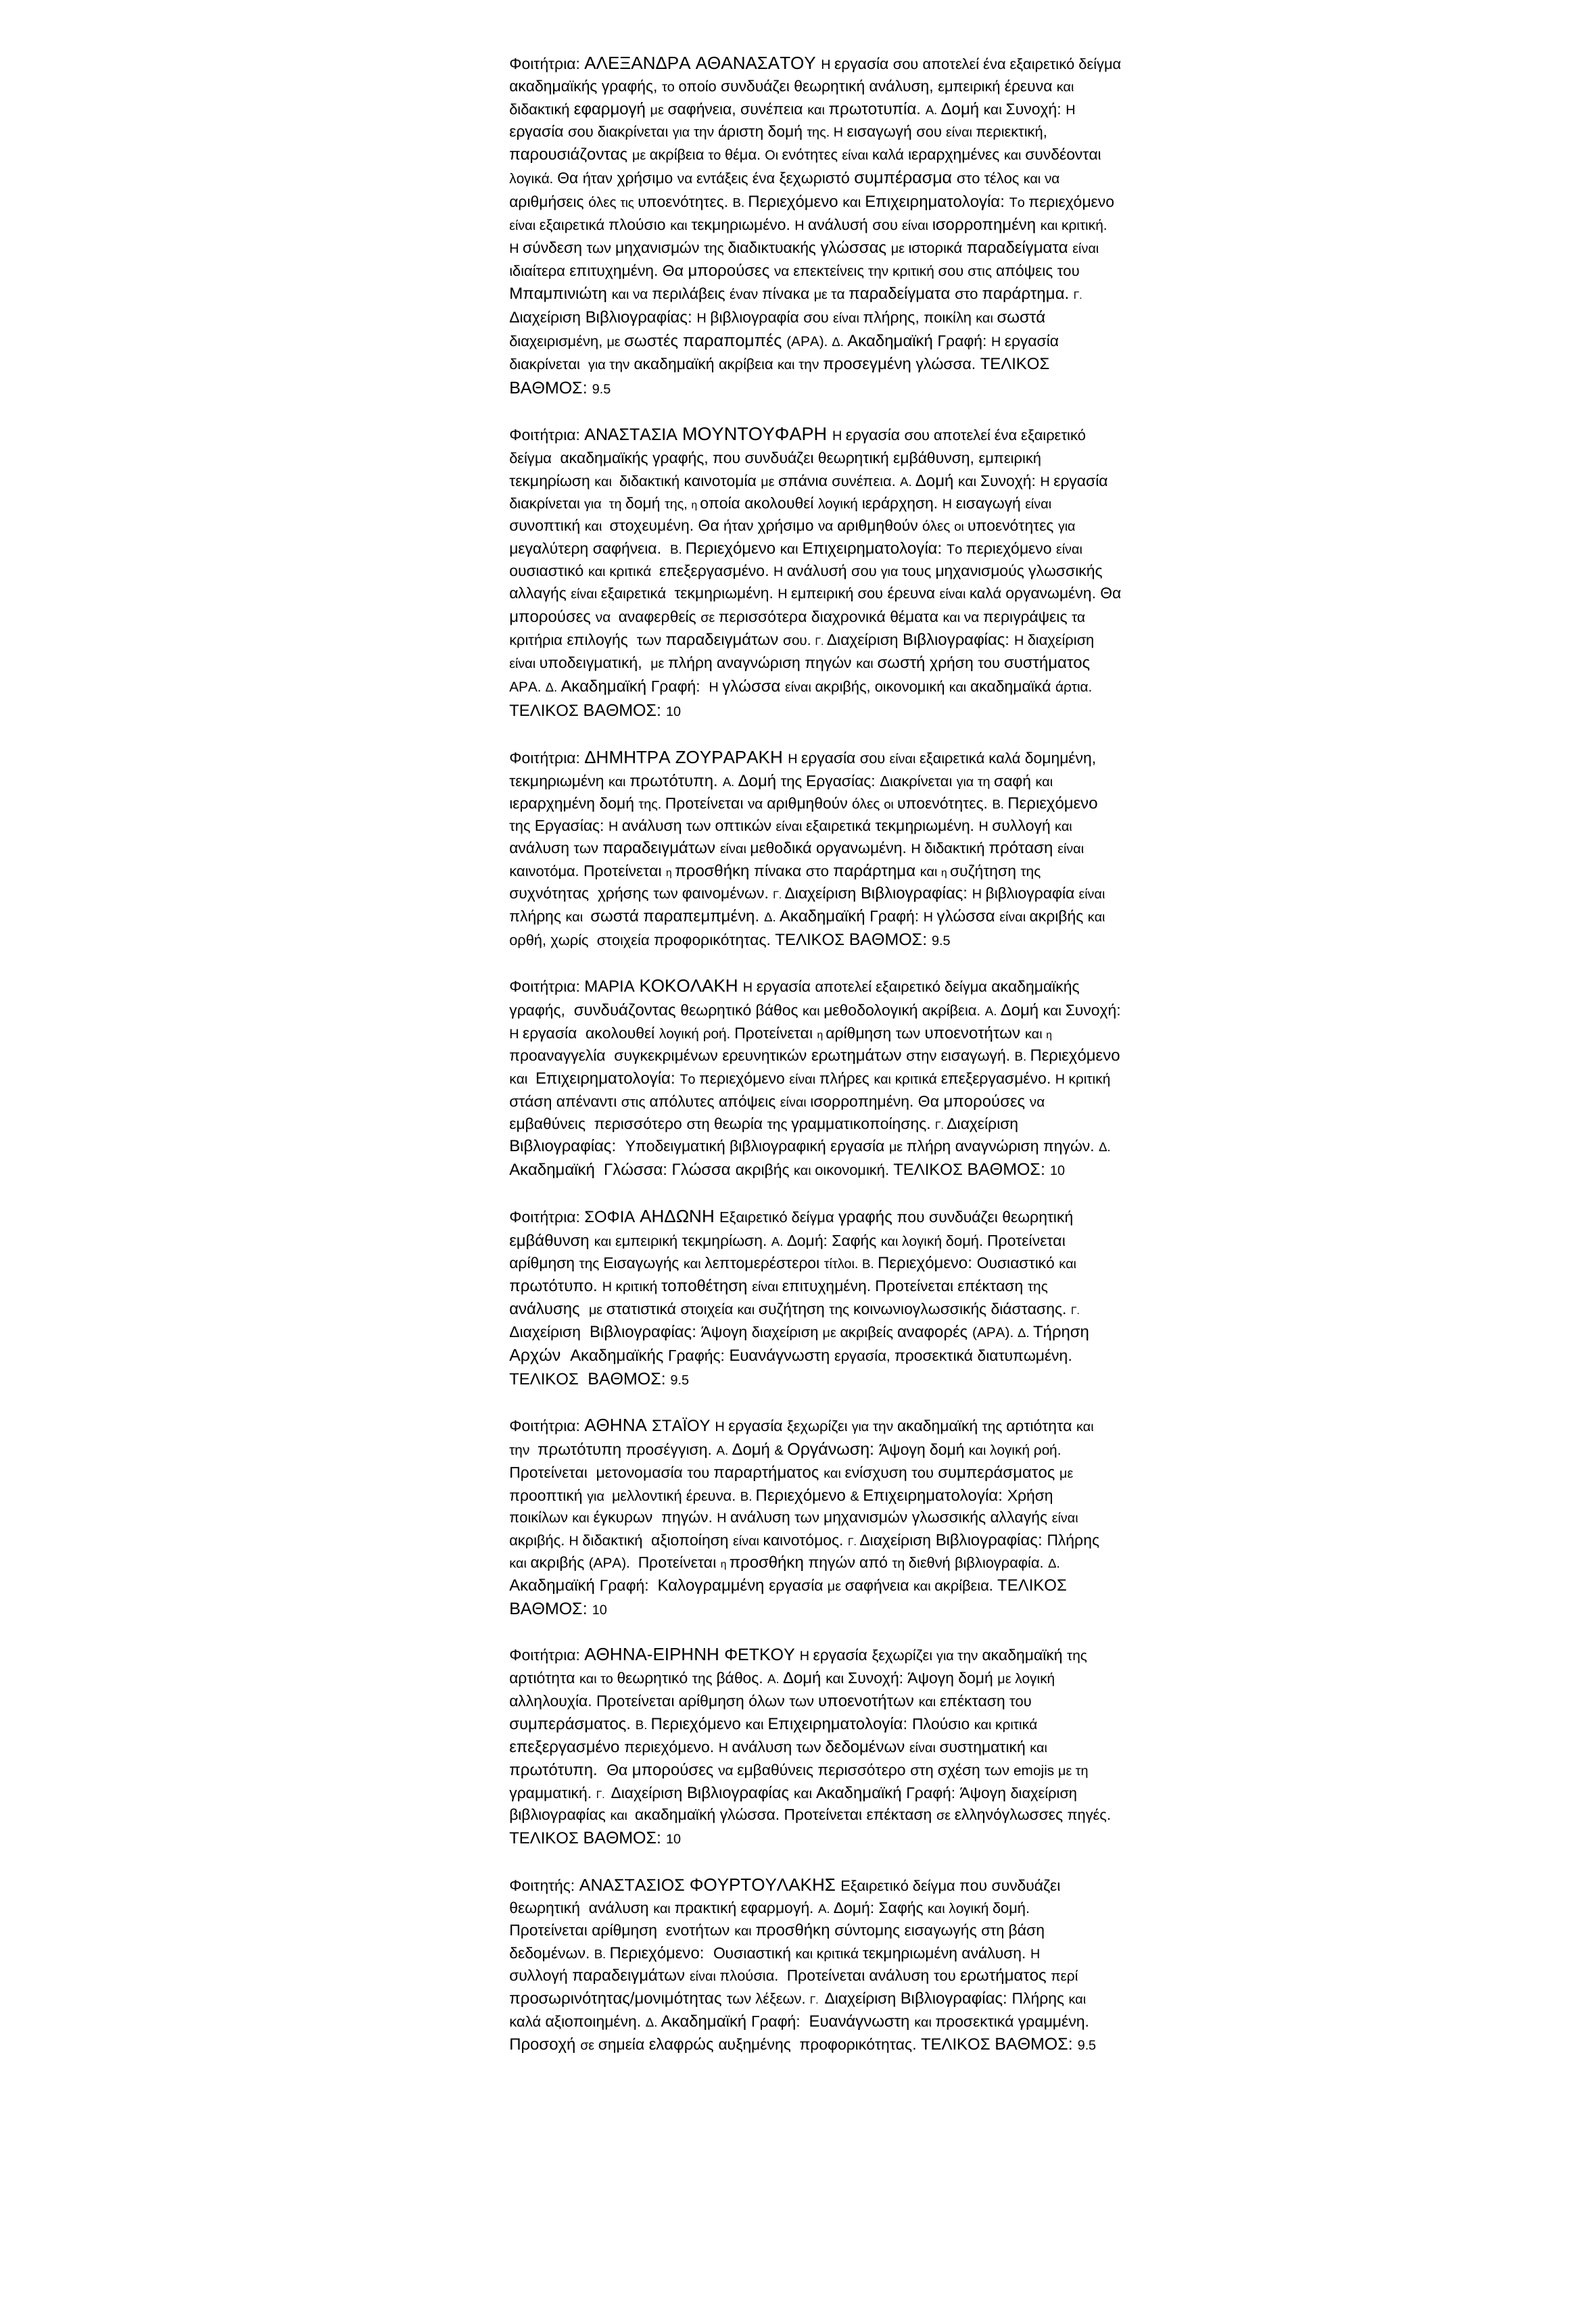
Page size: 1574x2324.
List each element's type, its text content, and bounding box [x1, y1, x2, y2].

text Φοιτητής: ΑΝΑΣΤΑΣΙΟΣ ΦΟΥΡΤΟΥΛΑΚΗΣ Εξαιρετικό δείγμα που συνδυάζει θεωρητική ανάλυση και πρακτική εφαρμογή. Α. Δομή: Σαφής και λογική δομή. Προτείνεται αρίθμηση ενοτήτων και προσθήκη σύντομης εισαγωγής στη βάση δεδομένων. Β. Περιεχόμενο: Ουσιαστική και κριτικά τεκμηριωμένη ανάλυση. Η συλλογή παραδειγμάτων είναι πλούσια. Προτείνεται ανάλυση του ερωτήματος περί προσωρινότητας/μονιμότητας των λέξεων. Γ. Διαχείριση Βιβλιογραφίας: Πλήρης και καλά αξιοποιημένη. Δ. Ακαδημαϊκή Γραφή: Ευανάγνωστη και προσεκτικά γραμμένη. Προσοχή σε σημεία ελαφρώς αυξημένης προφορικότητας. ΤΕΛΙΚΟΣ ΒΑΘΜΟΣ: 9.5 [509, 1874, 1099, 2054]
text Φοιτήτρια: ΔΗΜΗΤΡΑ ΖΟΥΡΑΡΑΚΗ Η εργασία σου είναι εξαιρετικά καλά δομημένη, τεκμηριωμένη και πρωτότυπη. Α. Δομή της Εργασίας: Διακρίνεται για τη σαφή και ιεραρχημένη δομή της. Προτείνεται να αριθμηθούν όλες οι υποενότητες. Β. Περιεχόμενο της Εργασίας: Η ανάλυση των οπτικών είναι εξαιρετικά τεκμηριωμένη. Η συλλογή και ανάλυση των παραδειγμάτων είναι μεθοδικά οργανωμένη. Η διδακτική πρόταση είναι καινοτόμα. Προτείνεται η προσθήκη πίνακα στο παράρτημα και η συζήτηση της συχνότητας χρήσης των φαινομένων. Γ. Διαχείριση Βιβλιογραφίας: Η βιβλιογραφία είναι πλήρης και σωστά παραπεμπμένη. Δ. Ακαδημαϊκή Γραφή: Η γλώσσα είναι ακριβής και ορθή, χωρίς στοιχεία προφορικότητας. ΤΕΛΙΚΟΣ ΒΑΘΜΟΣ: 9.5 [509, 747, 1116, 948]
text Φοιτήτρια: ΑΝΑΣΤΑΣΙΑ ΜΟΥΝΤΟΥΦΑΡΗ Η εργασία σου αποτελεί ένα εξαιρετικό δείγμα ακαδημαϊκής γραφής, που συνδυάζει θεωρητική εμβάθυνση, εμπειρική τεκμηρίωση και διδακτική καινοτομία με σπάνια συνέπεια. Α. Δομή και Συνοχή: Η εργασία διακρίνεται για τη δομή της, η οποία ακολουθεί λογική ιεράρχηση. Η εισαγωγή είναι συνοπτική και στοχευμένη. Θα ήταν χρήσιμο να αριθμηθούν όλες οι υποενότητες για μεγαλύτερη σαφήνεια. Β. Περιεχόμενο και Επιχειρηματολογία: Το περιεχόμενο είναι ουσιαστικό και κριτικά επεξεργασμένο. Η ανάλυσή σου για τους μηχανισμούς γλωσσικής αλλαγής είναι εξαιρετικά τεκμηριωμένη. Η εμπειρική σου έρευνα είναι καλά οργανωμένη. Θα μπορούσες να αναφερθείς σε περισσότερα διαχρονικά θέματα και να περιγράψεις τα κριτήρια επιλογής των παραδειγμάτων σου. Γ. Διαχείριση Βιβλιογραφίας: Η διαχείριση είναι υποδειγματική, με πλήρη αναγνώριση πηγών και σωστή χρήση του συστήματος APA. Δ. Ακαδημαϊκή Γραφή: Η γλώσσα είναι ακριβής, οικονομική και ακαδημαϊκά άρτια. ΤΕΛΙΚΟΣ ΒΑΘΜΟΣ: 10 [509, 423, 1122, 719]
text Φοιτήτρια: ΣΟΦΙΑ ΑΗΔΩΝΗ Εξαιρετικό δείγμα γραφής που συνδυάζει θεωρητική εμβάθυνση και εμπειρική τεκμηρίωση. Α. Δομή: Σαφής και λογική δομή. Προτείνεται αρίθμηση της Εισαγωγής και λεπτομερέστεροι τίτλοι. Β. Περιεχόμενο: Ουσιαστικό και πρωτότυπο. Η κριτική τοποθέτηση είναι επιτυχημένη. Προτείνεται επέκταση της ανάλυσης με στατιστικά στοιχεία και συζήτηση της κοινωνιογλωσσικής διάστασης. Γ. Διαχείριση Βιβλιογραφίας: Άψογη διαχείριση με ακριβείς αναφορές (APA). Δ. Τήρηση Αρχών Ακαδημαϊκής Γραφής: Ευανάγνωστη εργασία, προσεκτικά διατυπωμένη. ΤΕΛΙΚΟΣ ΒΑΘΜΟΣ: 9.5 [509, 1206, 1109, 1388]
text Φοιτήτρια: ΑΘΗΝΑ ΣΤΑΪΟΥ Η εργασία ξεχωρίζει για την ακαδημαϊκή της αρτιότητα και την πρωτότυπη προσέγγιση. Α. Δομή & Οργάνωση: Άψογη δομή και λογική ροή. Προτείνεται μετονομασία του παραρτήματος και ενίσχυση του συμπεράσματος με προοπτική για μελλοντική έρευνα. Β. Περιεχόμενο & Επιχειρηματολογία: Χρήση ποικίλων και έγκυρων πηγών. Η ανάλυση των μηχανισμών γλωσσικής αλλαγής είναι ακριβής. Η διδακτική αξιοποίηση είναι καινοτόμος. Γ. Διαχείριση Βιβλιογραφίας: Πλήρης και ακριβής (APA). Προτείνεται η προσθήκη πηγών από τη διεθνή βιβλιογραφία. Δ. Ακαδημαϊκή Γραφή: Καλογραμμένη εργασία με σαφήνεια και ακρίβεια. ΤΕΛΙΚΟΣ ΒΑΘΜΟΣ: 10 [509, 1415, 1116, 1618]
text Φοιτήτρια: ΑΛΕΞΑΝΔΡΑ ΑΘΑΝΑΣΑΤΟΥ Η εργασία σου αποτελεί ένα εξαιρετικό δείγμα ακαδημαϊκής γραφής, το οποίο συνδυάζει θεωρητική ανάλυση, εμπειρική έρευνα και διδακτική εφαρμογή με σαφήνεια, συνέπεια και πρωτοτυπία. Α. Δομή και Συνοχή: Η εργασία σου διακρίνεται για την άριστη δομή της. Η εισαγωγή σου είναι περιεκτική, παρουσιάζοντας με ακρίβεια το θέμα. Οι ενότητες είναι καλά ιεραρχημένες και συνδέονται λογικά. Θα ήταν χρήσιμο να εντάξεις ένα ξεχωριστό συμπέρασμα στο τέλος και να αριθμήσεις όλες τις υποενότητες. Β. Περιεχόμενο και Επιχειρηματολογία: Το περιεχόμενο είναι εξαιρετικά πλούσιο και τεκμηριωμένο. Η ανάλυσή σου είναι ισορροπημένη και κριτική. Η σύνδεση των μηχανισμών της διαδικτυακής γλώσσας με ιστορικά παραδείγματα είναι ιδιαίτερα επιτυχημένη. Θα μπορούσες να επεκτείνεις την κριτική σου στις απόψεις του Μπαμπινιώτη και να περιλάβεις έναν πίνακα με τα παραδείγματα στο παράρτημα. Γ. Διαχείριση Βιβλιογραφίας: Η βιβλιογραφία σου είναι πλήρης, ποικίλη και σωστά διαχειρισμένη, με σωστές παραπομπές (APA). Δ. Ακαδημαϊκή Γραφή: Η εργασία διακρίνεται για την ακαδημαϊκή ακρίβεια και την προσεγμένη γλώσσα. ΤΕΛΙΚΟΣ ΒΑΘΜΟΣ: 9.5 [509, 53, 1122, 397]
text Φοιτήτρια: ΜΑΡΙΑ ΚΟΚΟΛΑΚΗ Η εργασία αποτελεί εξαιρετικό δείγμα ακαδημαϊκής γραφής, συνδυάζοντας θεωρητικό βάθος και μεθοδολογική ακρίβεια. Α. Δομή και Συνοχή: Η εργασία ακολουθεί λογική ροή. Προτείνεται η αρίθμηση των υποενοτήτων και η προαναγγελία συγκεκριμένων ερευνητικών ερωτημάτων στην εισαγωγή. Β. Περιεχόμενο και Επιχειρηματολογία: Το περιεχόμενο είναι πλήρες και κριτικά επεξεργασμένο. Η κριτική στάση απέναντι στις απόλυτες απόψεις είναι ισορροπημένη. Θα μπορούσες να εμβαθύνεις περισσότερο στη θεωρία της γραμματικοποίησης. Γ. Διαχείριση Βιβλιογραφίας: Υποδειγματική βιβλιογραφική εργασία με πλήρη αναγνώριση πηγών. Δ. Ακαδημαϊκή Γλώσσα: Γλώσσα ακριβής και οικονομική. ΤΕΛΙΚΟΣ ΒΑΘΜΟΣ: 10 [509, 975, 1123, 1179]
text Φοιτήτρια: ΑΘΗΝΑ-ΕΙΡΗΝΗ ΦΕΤΚΟΥ Η εργασία ξεχωρίζει για την ακαδημαϊκή της αρτιότητα και το θεωρητικό της βάθος. Α. Δομή και Συνοχή: Άψογη δομή με λογική αλληλουχία. Προτείνεται αρίθμηση όλων των υποενοτήτων και επέκταση του συμπεράσματος. Β. Περιεχόμενο και Επιχειρηματολογία: Πλούσιο και κριτικά επεξεργασμένο περιεχόμενο. Η ανάλυση των δεδομένων είναι συστηματική και πρωτότυπη. Θα μπορούσες να εμβαθύνεις περισσότερο στη σχέση των emojis με τη γραμματική. Γ. Διαχείριση Βιβλιογραφίας και Ακαδημαϊκή Γραφή: Άψογη διαχείριση βιβλιογραφίας και ακαδημαϊκή γλώσσα. Προτείνεται επέκταση σε ελληνόγλωσσες πηγές. ΤΕΛΙΚΟΣ ΒΑΘΜΟΣ: 10 [509, 1644, 1124, 1847]
